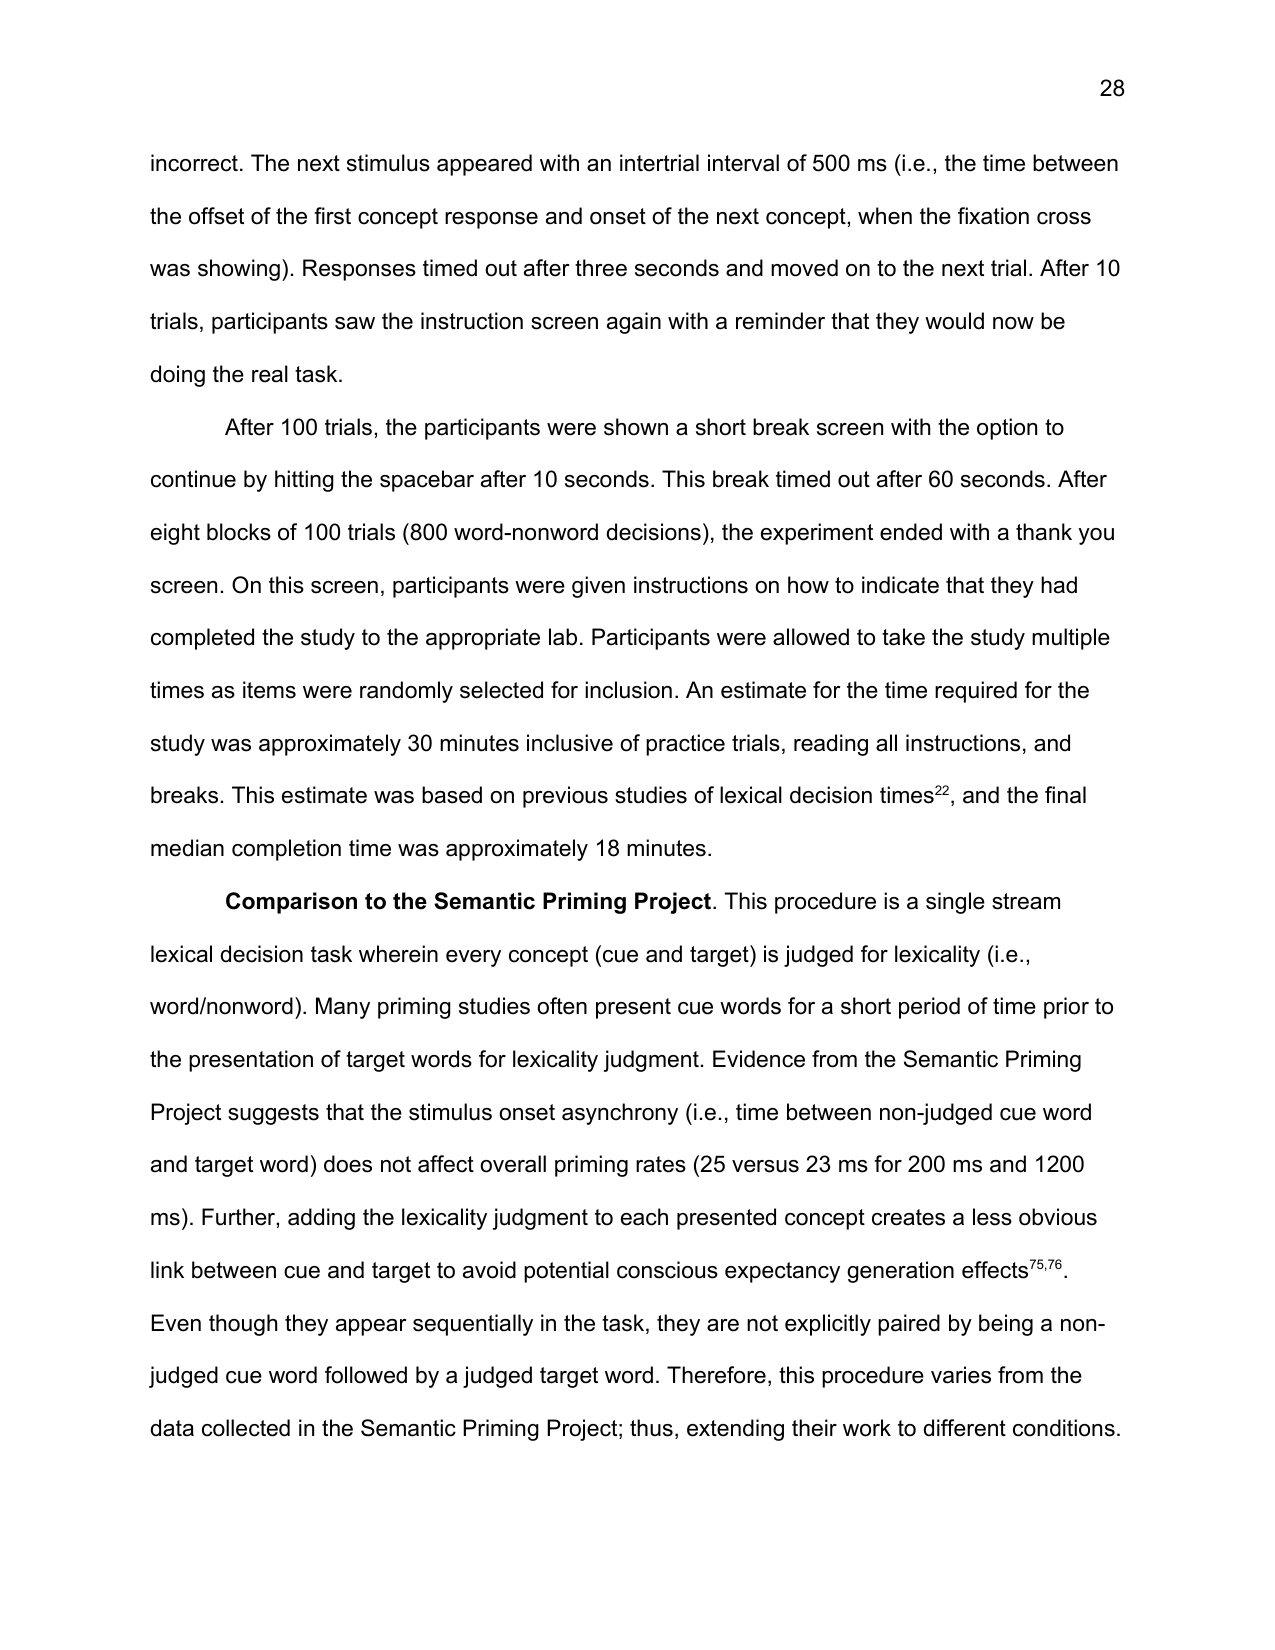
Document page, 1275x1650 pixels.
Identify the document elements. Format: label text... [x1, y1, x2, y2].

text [150, 150, 1125, 387]
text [150, 888, 1125, 1441]
text After 100 trials, the participants were shown a short break screen with the option to continue by hitting the spacebar after 10 seconds. This break timed out after 60 seconds. After eight blocks of 100 trials (800 word-nonword decisions), the experiment ended with a thank you screen. On this screen, participants were given instructions on how to indicate that they had completed the study to the appropriate lab. Participants were allowed to take the study multiple times as items were randomly selected for inclusion. An estimate for the time required for the study was approximately 30 minutes inclusive of practice trials, reading all instructions, and breaks. This estimate was based on previous studies of lexical decision times22, and the final median completion time was approximately 18 minutes. [150, 413, 1125, 862]
